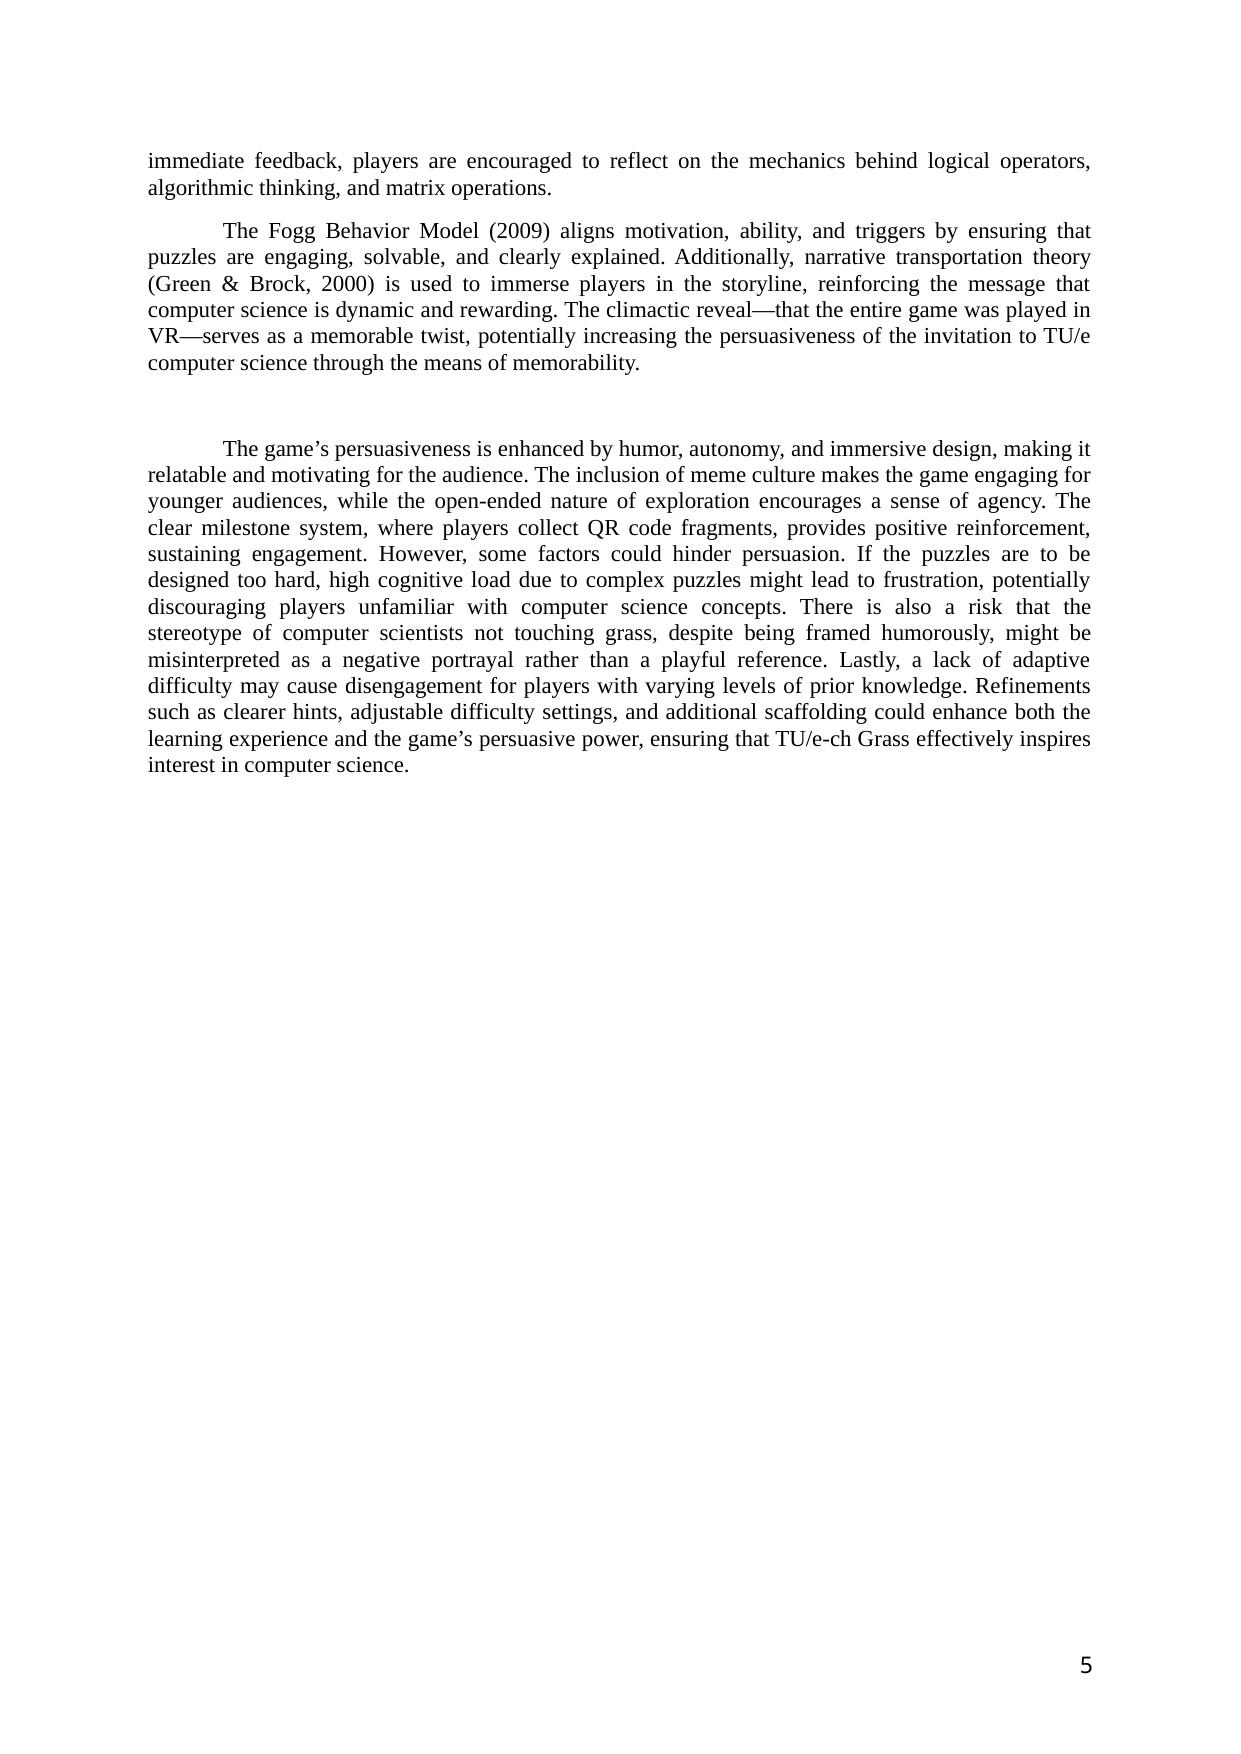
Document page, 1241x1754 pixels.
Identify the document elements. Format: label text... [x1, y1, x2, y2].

text The Fogg Behavior Model (2009) aligns motivation, ability, and triggers by ensuring that puzzles are engaging, solvable, and clearly explained. Additionally, narrative transportation theory (Green & Brock, 2000) is used to immerse players in the storyline, reinforcing the message that computer science is dynamic and rewarding. The climactic reveal—that the entire game was played in VR—serves as a memorable twist, potentially increasing the persuasiveness of the invitation to TU/e computer science through the means of memorability. [148, 217, 1093, 375]
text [148, 148, 1093, 200]
text The game’s persuasiveness is enhanced by humor, autonomy, and immersive design, making it relatable and motivating for the audience. The inclusion of meme culture makes the game engaging for younger audiences, while the open-ended nature of exploration encourages a sense of agency. The clear milestone system, where players collect QR code fragments, provides positive reinforcement, sustaining engagement. However, some factors could hinder persuasion. If the puzzles are to be designed too hard, high cognitive load due to complex puzzles might lead to frustration, potentially discouraging players unfamiliar with computer science concepts. There is also a risk that the stereotype of computer scientists not touching grass, despite being framed humorously, might be misinterpreted as a negative portrayal rather than a playful reference. Lastly, a lack of adaptive difficulty may cause disengagement for players with varying levels of prior knowledge. Refinements such as clearer hints, adjustable difficulty settings, and additional scaffolding could enhance both the learning experience and the game’s persuasive power, ensuring that TU/e-ch Grass effectively inspires interest in computer science. [148, 435, 1093, 777]
